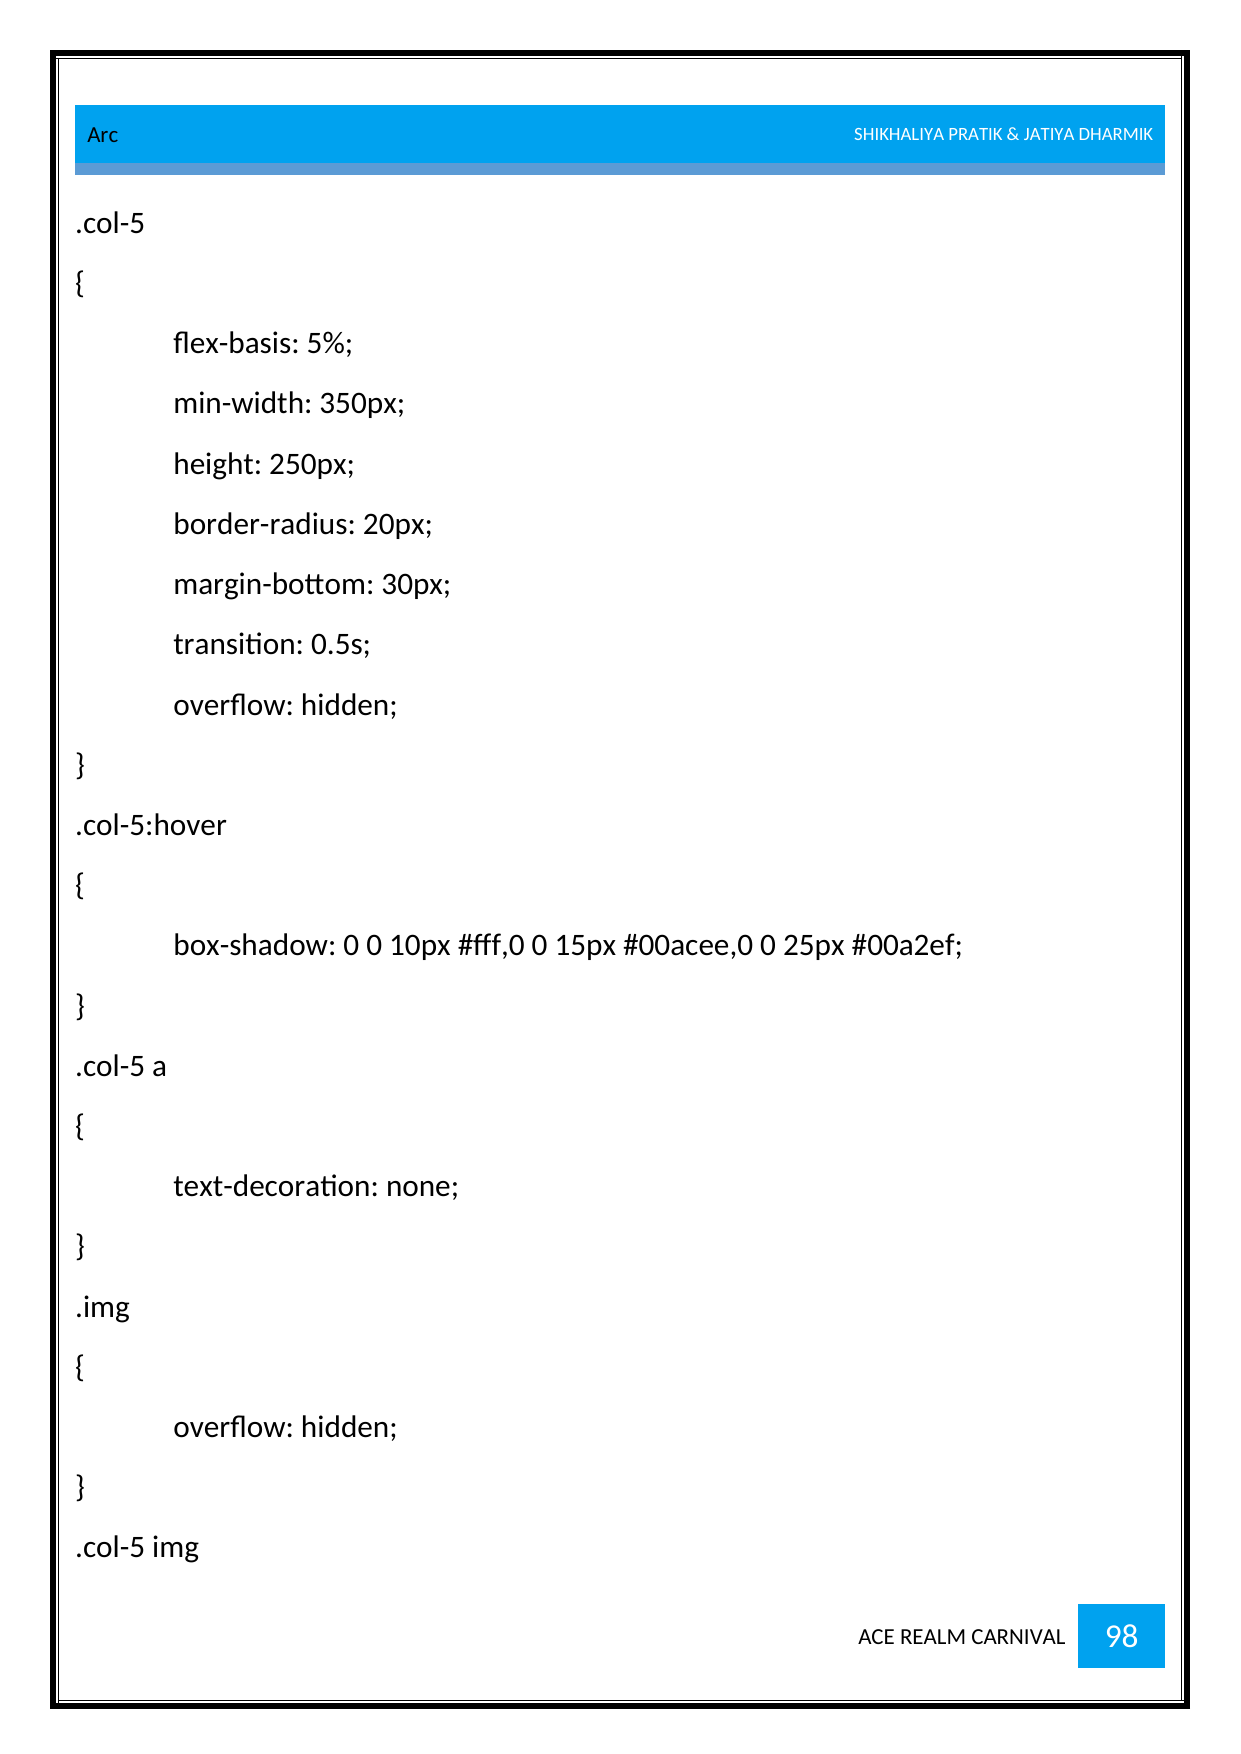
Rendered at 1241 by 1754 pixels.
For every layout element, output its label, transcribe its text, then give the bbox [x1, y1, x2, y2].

text .col-5 img [75, 1528, 1082, 1566]
text min-width: 350px; [75, 384, 1082, 422]
text .col-5 a [75, 1046, 1082, 1084]
text { [75, 865, 1082, 903]
text box-shadow: 0 0 10px #fff,0 0 15px #00acee,0 0 25px #00a2ef; [75, 926, 1082, 964]
text .col-5:hover [75, 805, 1082, 843]
text overflow: hidden; [75, 1407, 1082, 1445]
text } [75, 1467, 1082, 1506]
text text-decoration: none; [75, 1166, 1082, 1204]
text .img [75, 1287, 1082, 1325]
text } [75, 745, 1082, 783]
text border-radius: 20px; [75, 504, 1082, 542]
text .col-5 [75, 203, 1082, 241]
text } [75, 1227, 1082, 1265]
text { [75, 1347, 1082, 1385]
text height: 250px; [75, 444, 1082, 482]
text transition: 0.5s; [75, 624, 1082, 663]
text margin-bottom: 30px; [75, 564, 1082, 602]
text flex-basis: 5%; [75, 323, 1082, 362]
text } [75, 986, 1082, 1024]
text { [75, 1106, 1082, 1144]
text { [75, 263, 1082, 301]
text overflow: hidden; [75, 685, 1082, 723]
